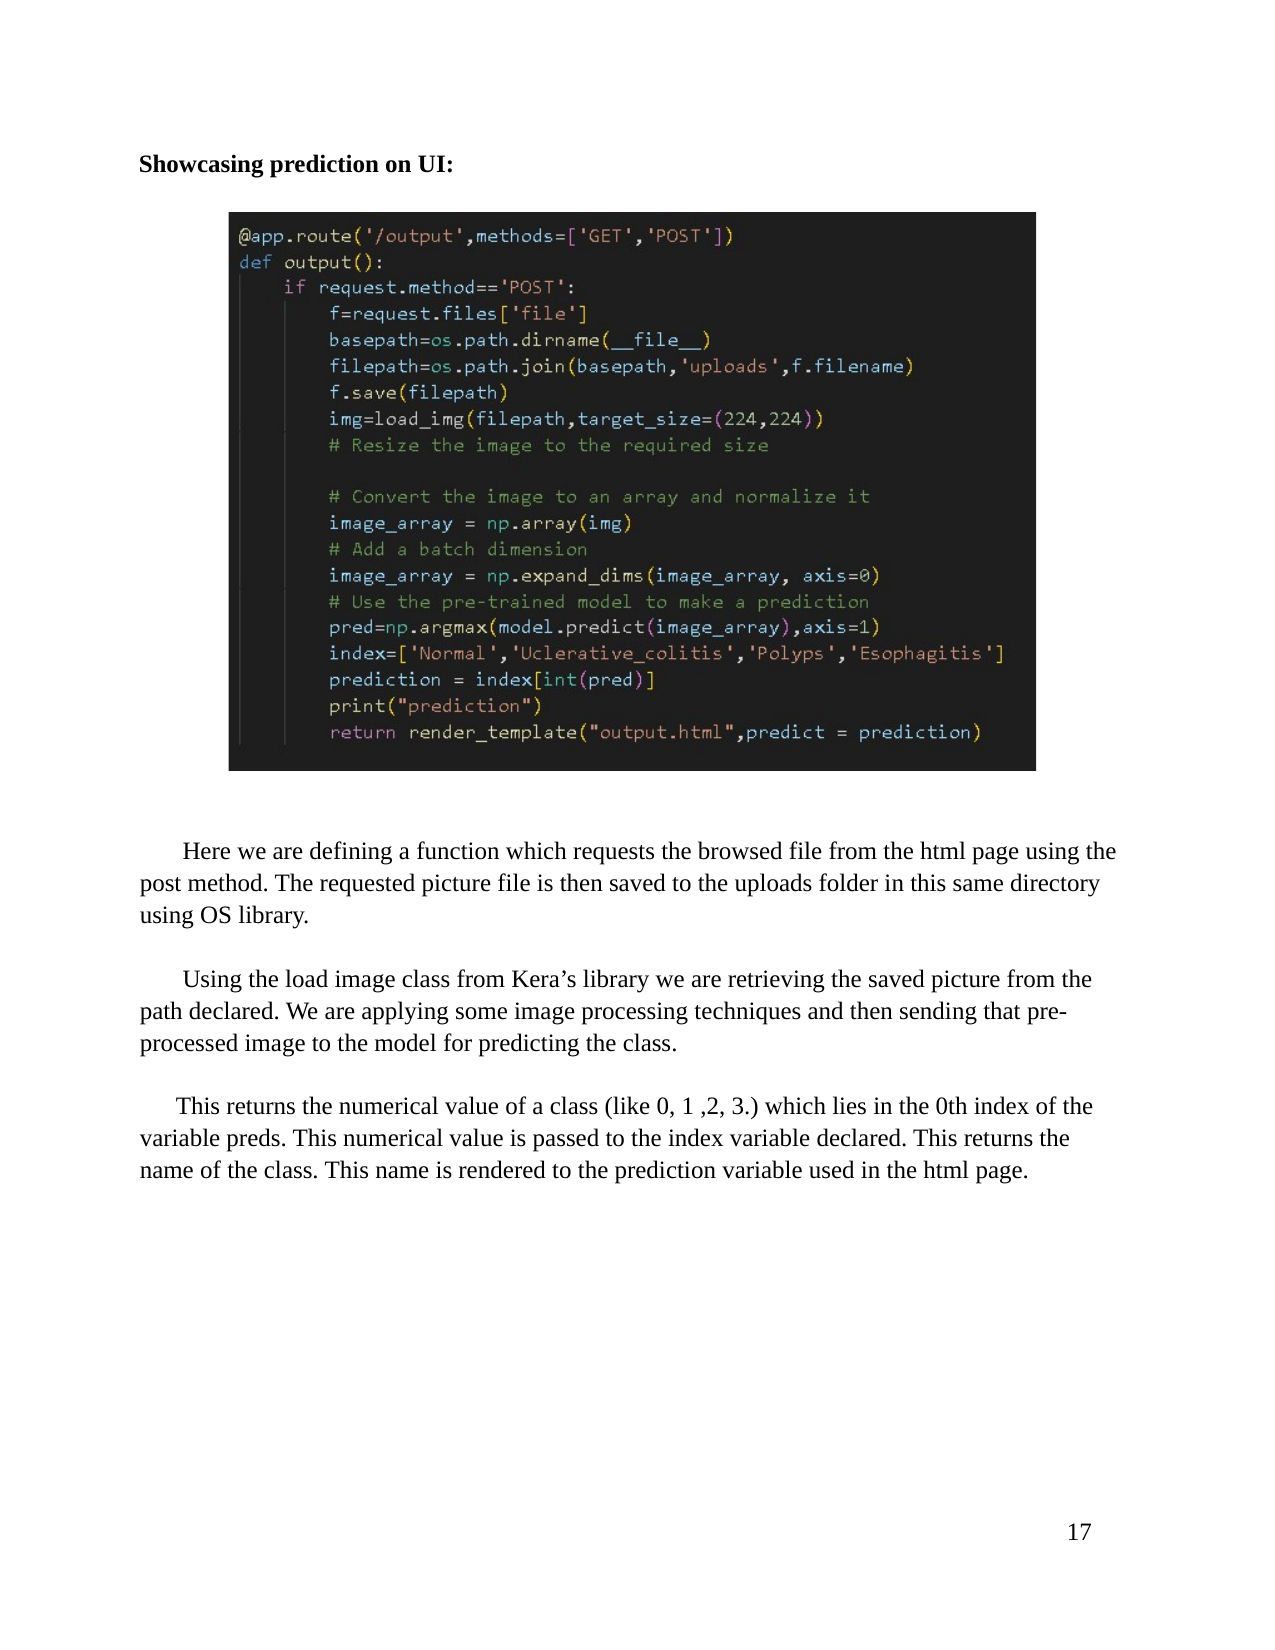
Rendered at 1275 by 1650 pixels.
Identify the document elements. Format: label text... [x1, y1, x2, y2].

text This returns the numerical value of a class (like 0, 1 ,2, 3.) which lies in the 0th index of the variable preds. This numerical value is passed to the index variable declared. This returns the name of the class. This name is rendered to the prediction variable used in the html page. [138, 1091, 1125, 1184]
text Here we are defining a function which requests the browsed file from the html page using the post method. The requested picture file is then saved to the uploads folder in this same directory using OS library. [138, 836, 1125, 929]
picture [228, 212, 1037, 771]
text Showcasing prediction on UI: [138, 149, 1125, 178]
text Using the load image class from Kera’s library we are retrieving the saved picture from the path declared. We are applying some image processing techniques and then sending that pre-processed image to the model for predicting the class. [138, 964, 1125, 1056]
